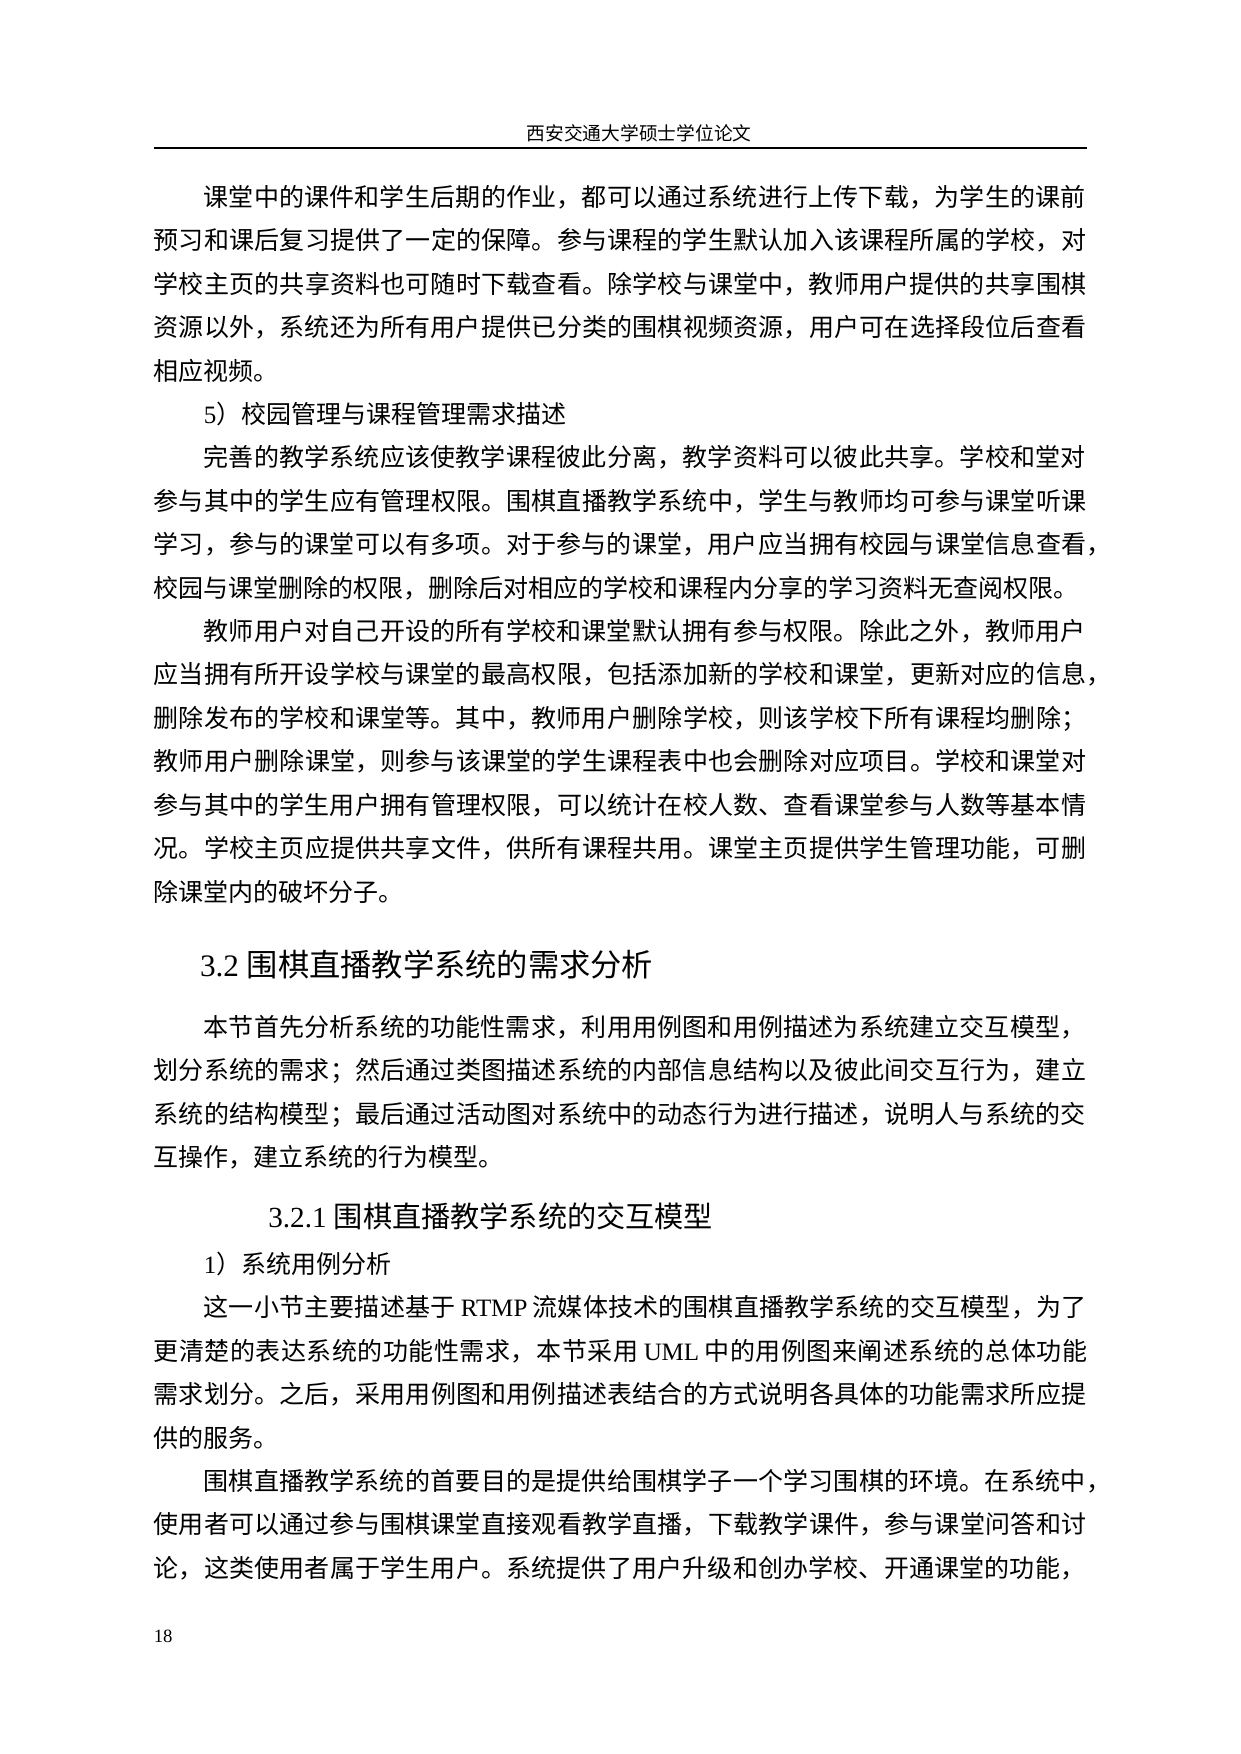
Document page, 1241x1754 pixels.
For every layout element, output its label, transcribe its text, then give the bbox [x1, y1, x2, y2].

text 课堂中的课件和学生后期的作业，都可以通过系统进行上传下载，为学生的课前预习和课后复习提供了一定的保障。参与课程的学生默认加入该课程所属的学校，对学校主页的共享资料也可随时下载查看。除学校与课堂中，教师用户提供的共享围棋资源以外，系统还为所有用户提供已分类的围棋视频资源，用户可在选择段位后查看相应视频。 [153, 177, 1087, 387]
text 1）系统用例分析 [153, 1244, 1087, 1281]
text 教师用户对自己开设的所有学校和课堂默认拥有参与权限。除此之外，教师用户应当拥有所开设学校与课堂的最高权限，包括添加新的学校和课堂，更新对应的信息，删除发布的学校和课堂等。其中，教师用户删除学校，则该学校下所有课程均删除；教师用户删除课堂，则参与该课堂的学生课程表中也会删除对应项目。学校和课堂对参与其中的学生用户拥有管理权限，可以统计在校人数、查看课堂参与人数等基本情况。学校主页应提供共享文件，供所有课程共用。课堂主页提供学生管理功能，可删除课堂内的破坏分子。 [153, 612, 1087, 908]
subtitle 围棋直播教学系统的需求分析 [200, 941, 1087, 986]
text 本节首先分析系统的功能性需求，利用用例图和用例描述为系统建立交互模型，划分系统的需求；然后通过类图描述系统的内部信息结构以及彼此间交互行为，建立系统的结构模型；最后通过活动图对系统中的动态行为进行描述，说明人与系统的交互操作，建立系统的行为模型。 [153, 1007, 1087, 1174]
text 5）校园管理与课程管理需求描述 [153, 394, 1087, 431]
text 完善的教学系统应该使教学课程彼此分离，教学资料可以彼此共享。学校和堂对参与其中的学生应有管理权限。围棋直播教学系统中，学生与教师均可参与课堂听课学习，参与的课堂可以有多项。对于参与的课堂，用户应当拥有校园与课堂信息查看，校园与课堂删除的权限，删除后对相应的学校和课程内分享的学习资料无查阅权限。 [153, 438, 1087, 604]
subtitle 围棋直播教学系统的交互模型 [268, 1193, 1087, 1236]
text 这一小节主要描述基于RTMP流媒体技术的围棋直播教学系统的交互模型，为了更清楚的表达系统的功能性需求，本节采用UML中的用例图来阐述系统的总体功能需求划分。之后，采用用例图和用例描述表结合的方式说明各具体的功能需求所应提供的服务。 [153, 1288, 1087, 1454]
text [153, 1461, 1087, 1584]
